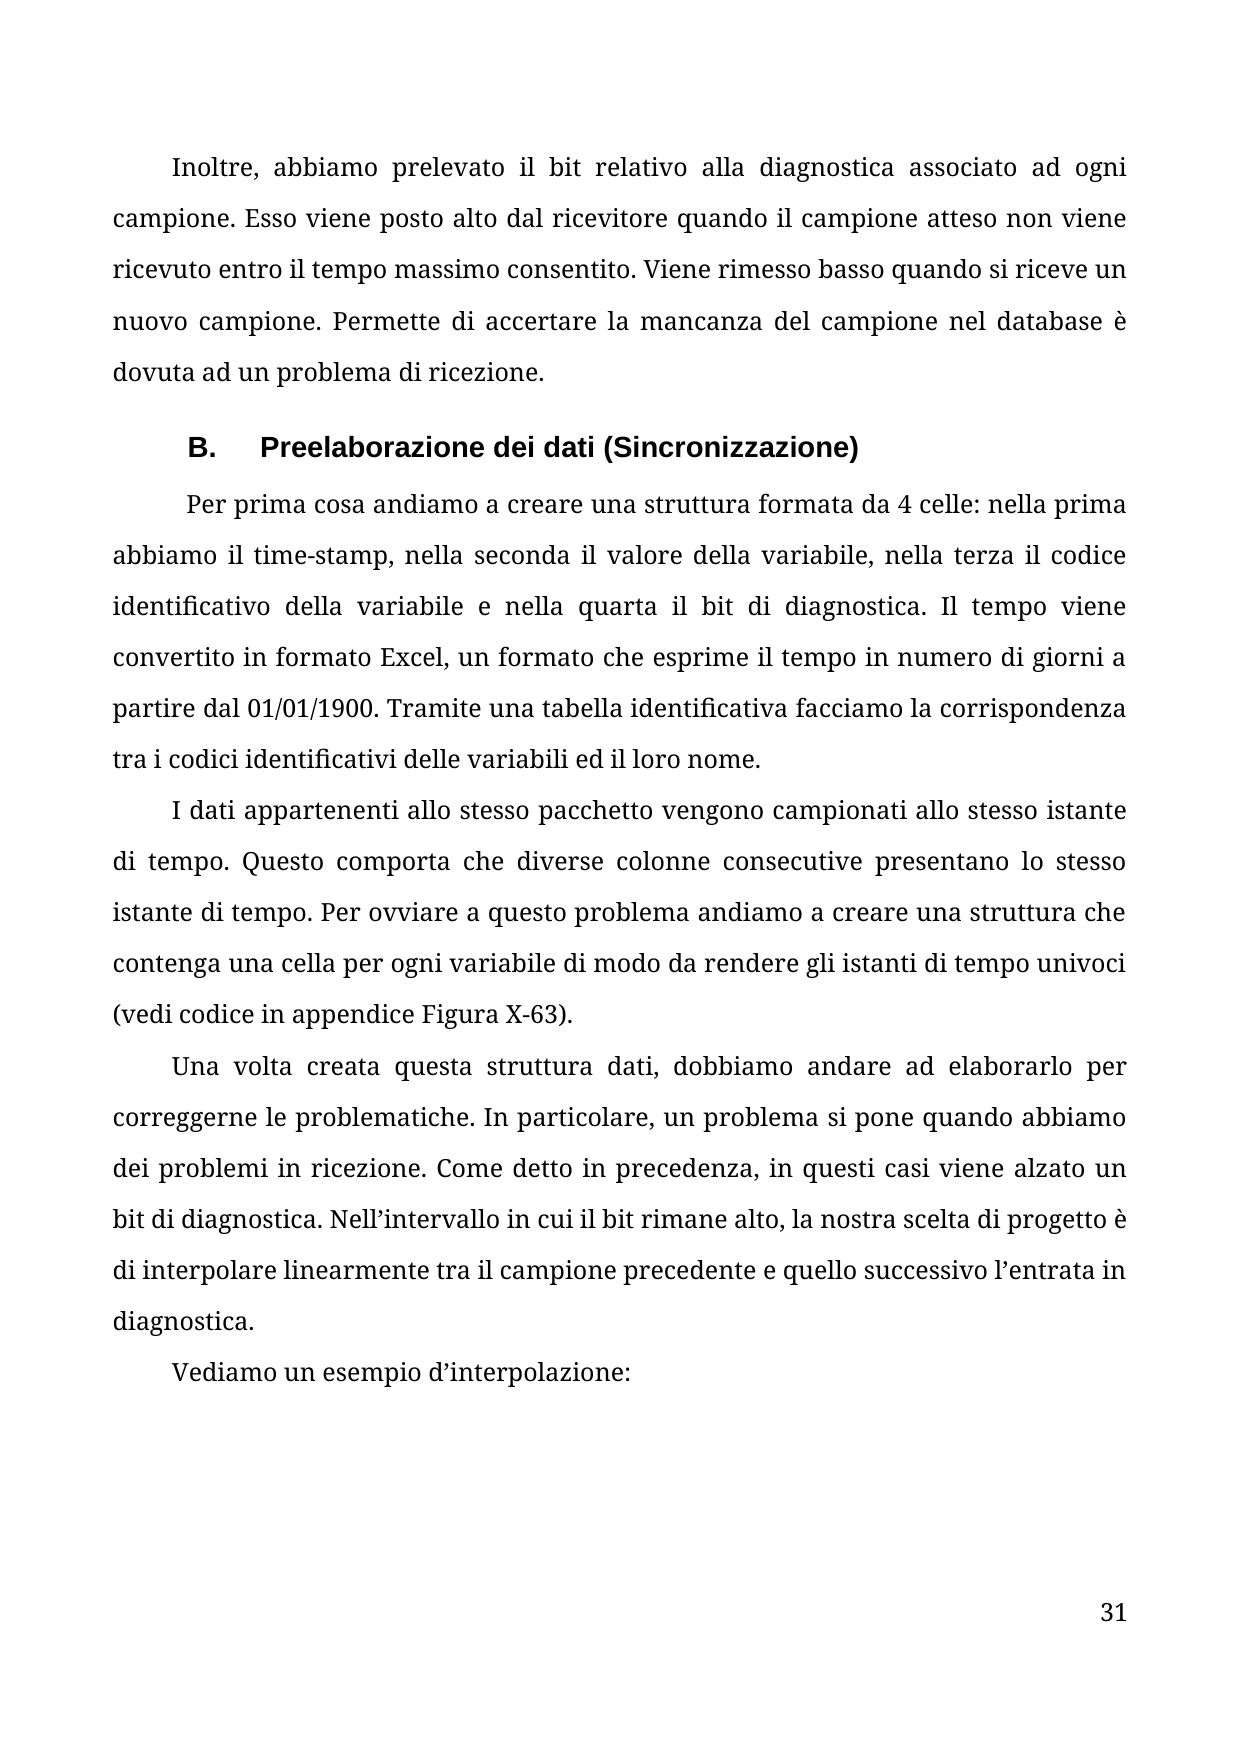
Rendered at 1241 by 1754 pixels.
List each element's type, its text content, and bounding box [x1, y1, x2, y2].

text Una volta creata questa struttura dati, dobbiamo andare ad elaborarlo per correggerne le problematiche. In particolare, un problema si pone quando abbiamo dei problemi in ricezione. Come detto in precedenza, in questi casi viene alzato un bit di diagnostica. Nell’intervallo in cui il bit rimane alto, la nostra scelta di progetto è di interpolare linearmente tra il campione precedente e quello successivo l’entrata in diagnostica. [112, 1048, 1128, 1337]
subtitle Preelaborazione dei dati (Sincronizzazione) [187, 430, 1128, 464]
text Per prima cosa andiamo a creare una struttura formata da 4 celle: nella prima abbiamo il time-stamp, nella seconda il valore della variabile, nella terza il codice identificativo della variabile e nella quarta il bit di diagnostica. Il tempo viene convertito in formato Excel, un formato che esprime il tempo in numero di giorni a partire dal 01/01/1900. Tramite una tabella identificativa facciamo la corrispondenza tra i codici identificativi delle variabili ed il loro nome. [112, 487, 1128, 776]
text Vediamo un esempio d’interpolazione: [112, 1354, 1128, 1388]
text Inoltre, abbiamo prelevato il bit relativo alla diagnostica associato ad ogni campione. Esso viene posto alto dal ricevitore quando il campione atteso non viene ricevuto entro il tempo massimo consentito. Viene rimesso basso quando si riceve un nuovo campione. Permette di accertare la mancanza del campione nel database è dovuta ad un problema di ricezione. [112, 150, 1128, 388]
